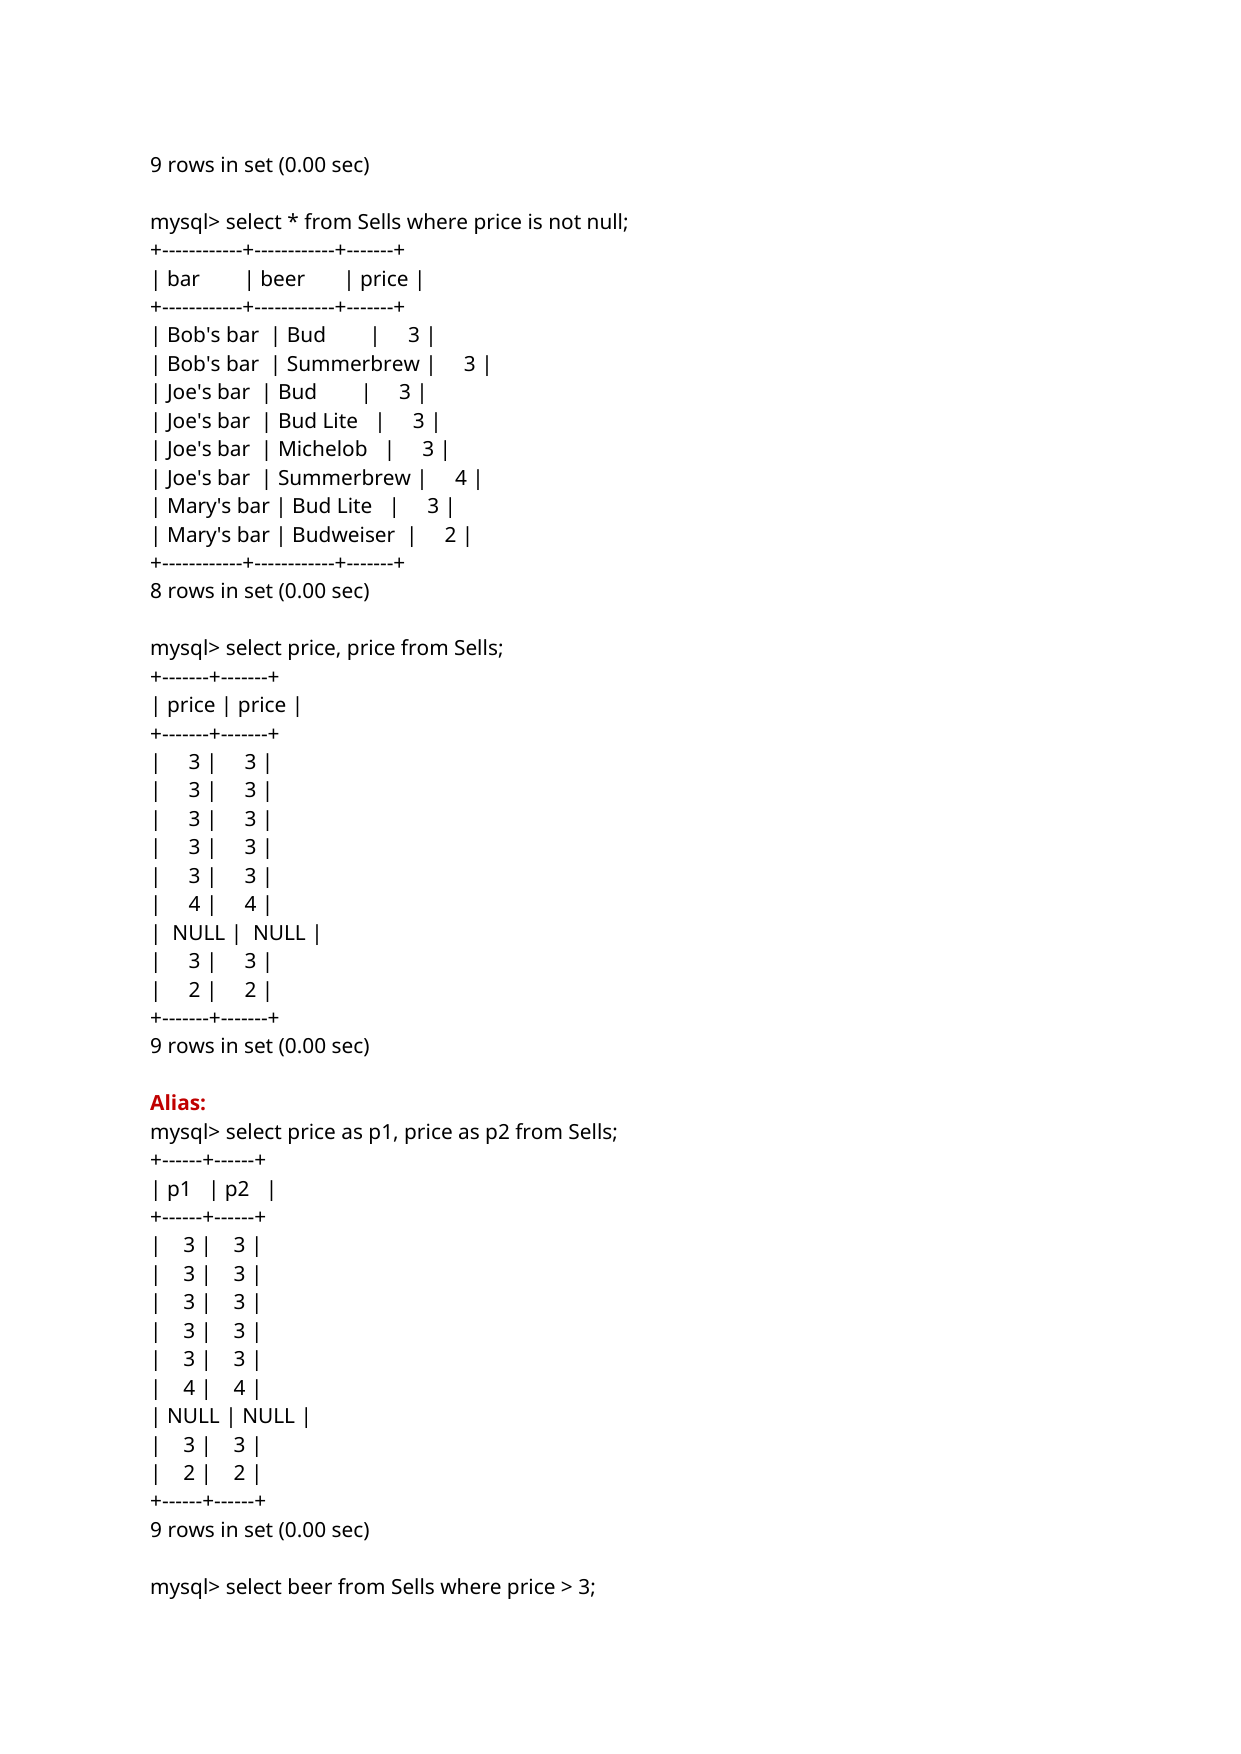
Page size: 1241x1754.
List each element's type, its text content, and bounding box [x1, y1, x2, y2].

text | 3 | 3 | [150, 1344, 1090, 1373]
text | Joe's bar | Michelob | 3 | [150, 434, 1090, 463]
text | 4 | 4 | [150, 889, 1090, 918]
text +-------+-------+ [150, 1003, 1090, 1032]
text +------------+------------+-------+ [150, 548, 1090, 577]
text | 2 | 2 | [150, 1458, 1090, 1487]
text +------+------+ [150, 1145, 1090, 1174]
text | Bob's bar | Bud | 3 | [150, 321, 1090, 349]
text | 3 | 3 | [150, 946, 1090, 975]
text | p1 | p2 | [150, 1174, 1090, 1202]
text +------------+------------+-------+ [150, 235, 1090, 264]
text | bar | beer | price | [150, 264, 1090, 292]
text | Joe's bar | Bud Lite | 3 | [150, 406, 1090, 434]
text +-------+-------+ [150, 662, 1090, 690]
text | 3 | 3 | [150, 1287, 1090, 1316]
text | 3 | 3 | [150, 832, 1090, 861]
text 8 rows in set (0.00 sec) [150, 577, 1090, 605]
text | 3 | 3 | [150, 804, 1090, 832]
text mysql> select price as p1, price as p2 from Sells; [150, 1117, 1090, 1145]
text | Mary's bar | Bud Lite | 3 | [150, 491, 1090, 520]
text 9 rows in set (0.00 sec) [150, 150, 1090, 178]
text +------------+------------+-------+ [150, 292, 1090, 321]
text | Joe's bar | Summerbrew | 4 | [150, 463, 1090, 491]
text | 3 | 3 | [150, 1430, 1090, 1458]
text mysql> select * from Sells where price is not null; [150, 207, 1090, 235]
text | Joe's bar | Bud | 3 | [150, 377, 1090, 406]
text | 4 | 4 | [150, 1373, 1090, 1401]
text | 3 | 3 | [150, 1231, 1090, 1259]
text | 3 | 3 | [150, 1316, 1090, 1344]
text mysql> select price, price from Sells; [150, 633, 1090, 662]
text | NULL | NULL | [150, 1401, 1090, 1430]
text +------+------+ [150, 1202, 1090, 1231]
text +------+------+ [150, 1487, 1090, 1515]
text 9 rows in set (0.00 sec) [150, 1515, 1090, 1543]
text | 3 | 3 | [150, 747, 1090, 776]
text | 3 | 3 | [150, 1259, 1090, 1287]
text 9 rows in set (0.00 sec) [150, 1032, 1090, 1060]
text | Bob's bar | Summerbrew | 3 | [150, 349, 1090, 377]
text | price | price | [150, 690, 1090, 719]
text mysql> select beer from Sells where price > 3; [150, 1572, 1090, 1600]
text | Mary's bar | Budweiser | 2 | [150, 520, 1090, 548]
text | NULL | NULL | [150, 918, 1090, 946]
text | 3 | 3 | [150, 861, 1090, 889]
text +-------+-------+ [150, 719, 1090, 747]
text Alias: [150, 1088, 1090, 1117]
text | 2 | 2 | [150, 975, 1090, 1003]
text | 3 | 3 | [150, 776, 1090, 804]
